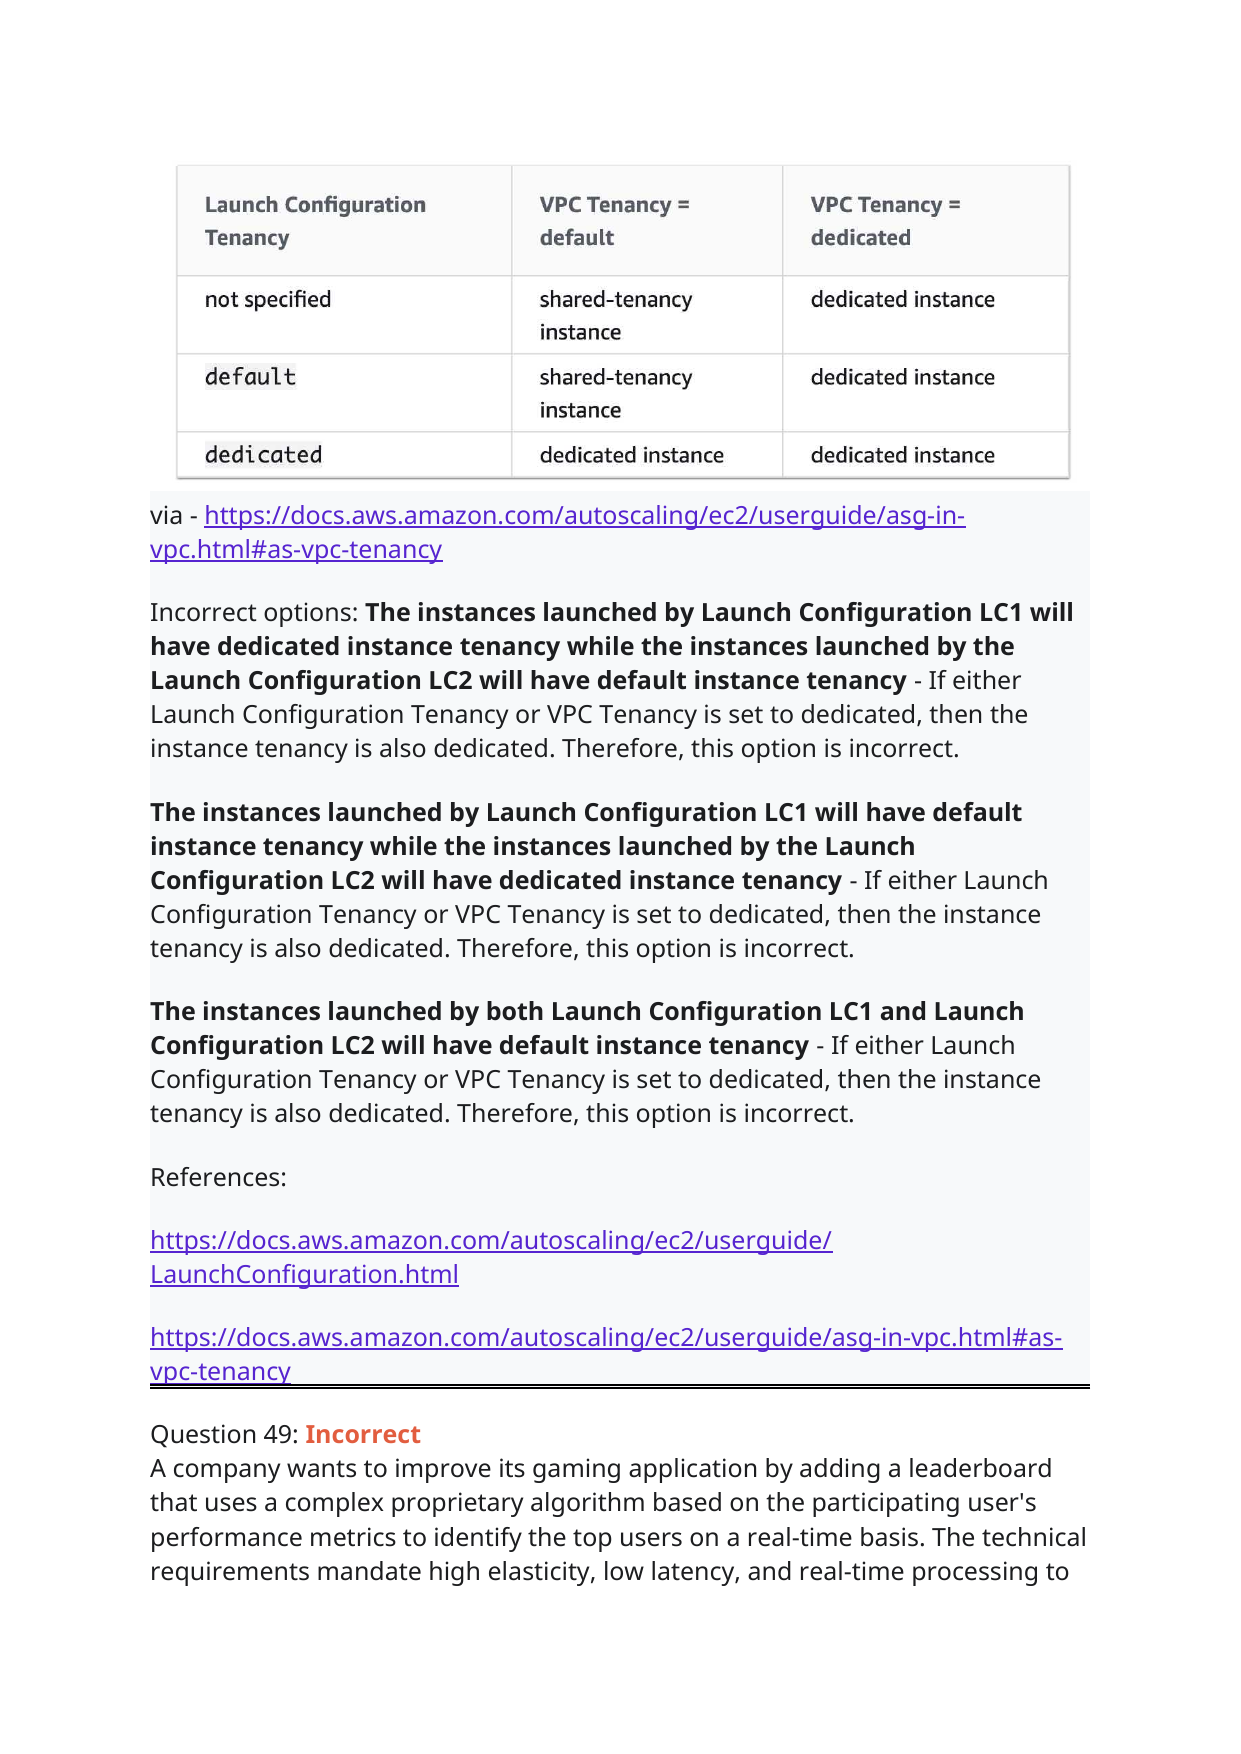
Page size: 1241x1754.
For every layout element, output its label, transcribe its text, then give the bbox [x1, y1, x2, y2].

text The instances launched by both Launch Configuration LC1 and Launch Configuration LC2 will have default instance tenancy - If either Launch Configuration Tenancy or VPC Tenancy is set to dedicated, then the instance tenancy is also dedicated. Therefore, this option is incorrect. [150, 994, 1090, 1130]
text Launch Configuration Tenancy vs VPC Tenancy via - https://docs.aws.amazon.com/autoscaling/ec2/userguide/asg-in-vpc.html#as-vpc-tenancy [150, 491, 1090, 566]
text Question 49: Incorrect [150, 1417, 1090, 1451]
picture [150, 150, 1091, 491]
text https://docs.aws.amazon.com/autoscaling/ec2/userguide/LaunchConfiguration.html [150, 1222, 1090, 1291]
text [150, 1451, 1090, 1587]
text Incorrect options: The instances launched by Launch Configuration LC1 will have dedicated instance tenancy while the instances launched by the Launch Configuration LC2 will have default instance tenancy - If either Launch Configuration Tenancy or VPC Tenancy is set to dedicated, then the instance tenancy is also dedicated. Therefore, this option is incorrect. [150, 595, 1090, 765]
text The instances launched by Launch Configuration LC1 will have default instance tenancy while the instances launched by the Launch Configuration LC2 will have dedicated instance tenancy - If either Launch Configuration Tenancy or VPC Tenancy is set to dedicated, then the instance tenancy is also dedicated. Therefore, this option is incorrect. [150, 794, 1090, 964]
text References: [150, 1159, 1090, 1193]
text https://docs.aws.amazon.com/autoscaling/ec2/userguide/asg-in-vpc.html#as-vpc-tenancy [150, 1320, 1090, 1384]
